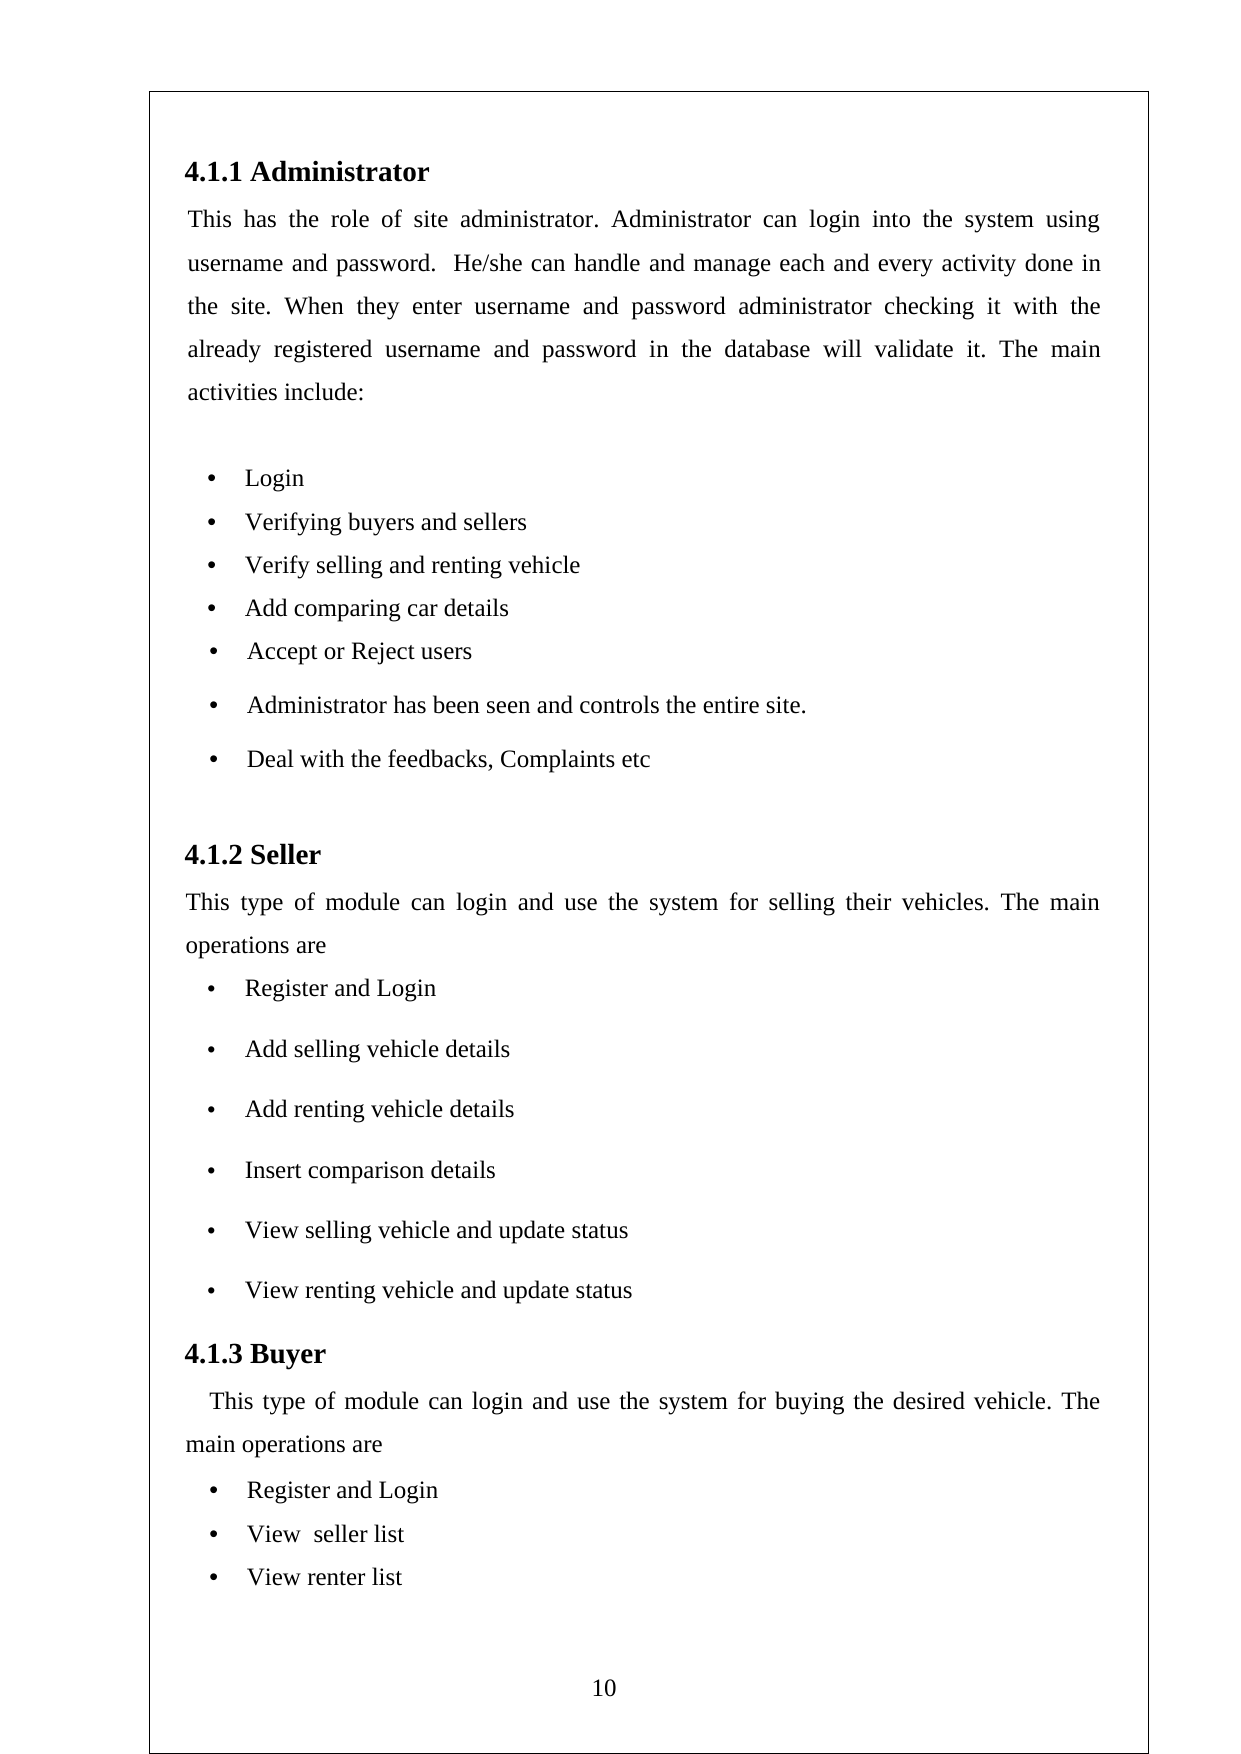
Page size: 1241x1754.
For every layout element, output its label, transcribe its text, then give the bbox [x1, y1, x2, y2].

list View selling vehicle and update status [207, 1215, 1102, 1244]
list View seller list [209, 1519, 1102, 1547]
list Add comparing car details [207, 593, 1102, 622]
list Add renting vehicle details [207, 1094, 1102, 1123]
list Accept or Reject users [209, 636, 1078, 665]
text This has the role of site administrator. Administrator can login into the system using username and password. He/she can handle and manage each and every activity done in the site. When they enter username and password administrator checking it with the already registered username and password in the database will validate it. The main activities include: [187, 204, 1102, 406]
list Add selling vehicle details [207, 1034, 1102, 1063]
text This type of module can login and use the system for selling their vehicles. The main operations are [185, 887, 1102, 959]
list Login [207, 463, 1102, 492]
list Verify selling and renting vehicle [207, 550, 1102, 578]
list Deal with the feedbacks, Complaints etc [209, 744, 1078, 773]
list Register and Login [209, 1475, 1102, 1504]
list Insert comparison details [207, 1155, 1102, 1183]
list Register and Login [207, 973, 1102, 1002]
subtitle 4.1.3 Buyer [184, 1336, 1102, 1369]
list Administrator has been seen and controls the entire site. [209, 690, 1078, 719]
list View renting vehicle and update status [207, 1276, 1102, 1304]
list View renter list [209, 1562, 1102, 1591]
list Verifying buyers and sellers [207, 506, 1102, 535]
text This type of module can login and use the system for buying the desired vehicle. The main operations are [185, 1386, 1102, 1458]
subtitle 4.1.1 Administrator [184, 154, 1102, 188]
subtitle 4.1.2 Seller [184, 837, 1102, 870]
